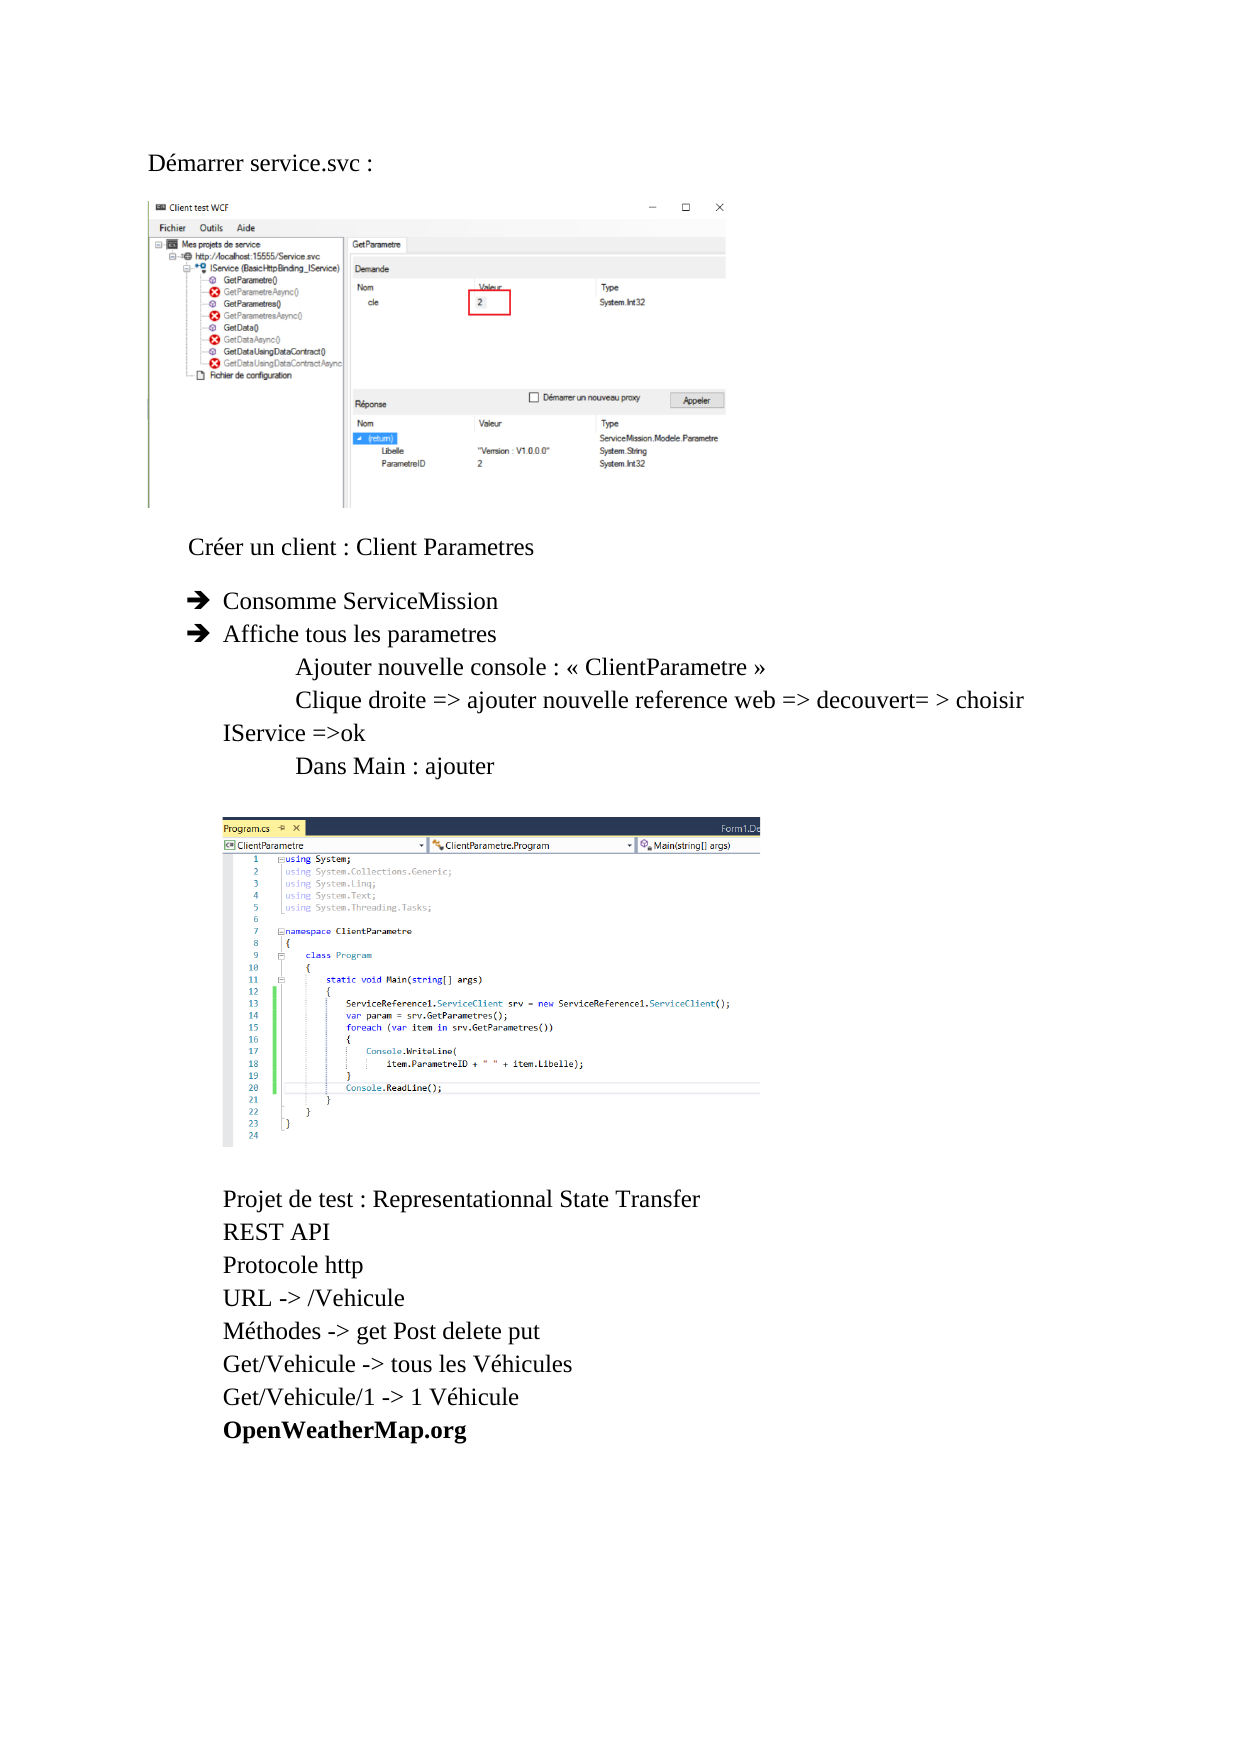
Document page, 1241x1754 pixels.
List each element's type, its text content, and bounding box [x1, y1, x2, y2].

picture [147, 201, 726, 508]
list Ajouter nouvelle console : « ClientParametre » [223, 652, 1093, 681]
list Méthodes -> get Post delete put [223, 1316, 1093, 1345]
list Get/Vehicule -> tous les Véhicules [223, 1349, 1093, 1378]
text Créer un client : Client Parametres [148, 532, 1093, 561]
list URL -> /Vehicule [223, 1283, 1093, 1312]
list Dans Main : ajouter [223, 751, 1093, 780]
list OpenWeatherMap.org [223, 1415, 1093, 1444]
list REST API [223, 1217, 1093, 1246]
text Démarrer service.svc : [148, 148, 1093, 176]
list Affiche tous les parametres [185, 619, 1093, 648]
picture [222, 817, 761, 1147]
list Clique droite => ajouter nouvelle reference web => decouvert= > choisir IService =>ok [223, 685, 1093, 747]
list Protocole http [223, 1250, 1093, 1279]
list Projet de test : Representationnal State Transfer [223, 1184, 1093, 1213]
list Get/Vehicule/1 -> 1 Véhicule [223, 1382, 1093, 1411]
list Consomme ServiceMission [185, 586, 1093, 615]
